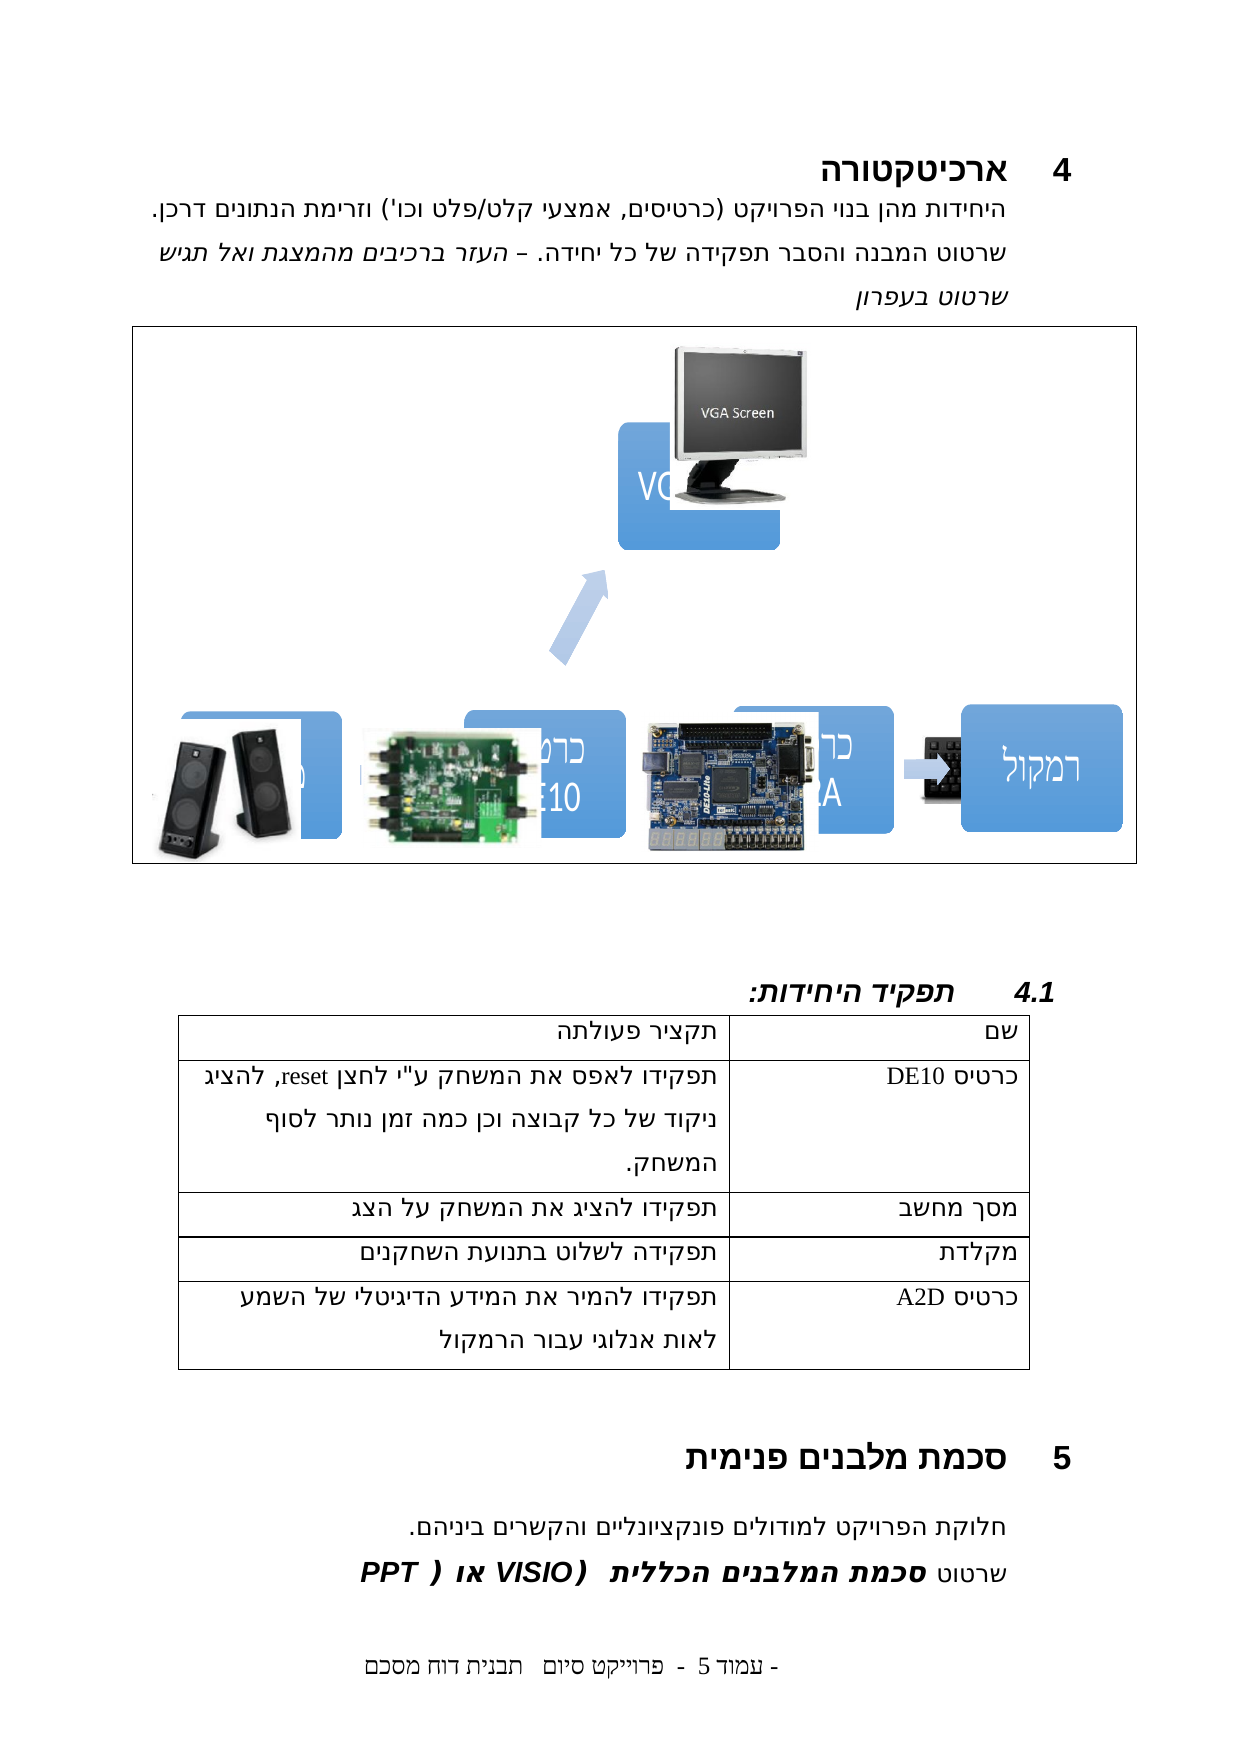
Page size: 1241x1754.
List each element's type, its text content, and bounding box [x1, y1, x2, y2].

picture [669, 342, 812, 510]
table_cell תפקידו להמיר את המידע הדיגיטלי של השמע לאות אנלוגי עבור הרמקול [179, 1282, 729, 1369]
table_cell מסך מחשב [730, 1193, 1029, 1236]
picture [361, 728, 542, 848]
table_cell כרטיס DE10 [730, 1061, 1029, 1192]
picture [919, 727, 961, 804]
table_header [133, 327, 1136, 863]
table_header תקציר פעולתה [179, 1016, 729, 1060]
list היחידות מהן בנוי הפרויקט (כרטיסים, אמצעי קלט/פלט וכו') וזרימת הנתונים דרכן. [133, 195, 1015, 224]
list חלוקת הפרויקט למודולים פונקציונליים והקשרים ביניהם. [133, 1512, 1015, 1541]
subtitle סכמת מלבנים פנימית [133, 1438, 1053, 1477]
picture [152, 719, 301, 862]
table_cell מקלדת [730, 1238, 1029, 1281]
table_cell תפקידה לשלוט בתנועת השחקנים [179, 1238, 729, 1281]
table_cell כרטיס A2D [730, 1282, 1029, 1369]
table_header שם [730, 1016, 1029, 1060]
list שרטוט סכמת המלבנים הכללית (VISIO או ( PPT [133, 1555, 1007, 1590]
subtitle ארכיטקטורה [133, 150, 1053, 188]
list שרטוט המבנה והסבר תפקידה של כל יחידה. – העזר ברכיבים מהמצגת ואל תגיש שרטוט בעפרון [133, 238, 1007, 311]
subtitle תפקיד היחידות: [133, 976, 1014, 1009]
table_cell תפקידו להציג את המשחק על הצג [179, 1193, 729, 1236]
table_cell תפקידו לאפס את המשחק ע"י לחצן reset, להציג ניקוד של כל קבוצה וכן כמה זמן נותר לסוף המשחק. [179, 1061, 729, 1192]
picture [640, 712, 819, 852]
